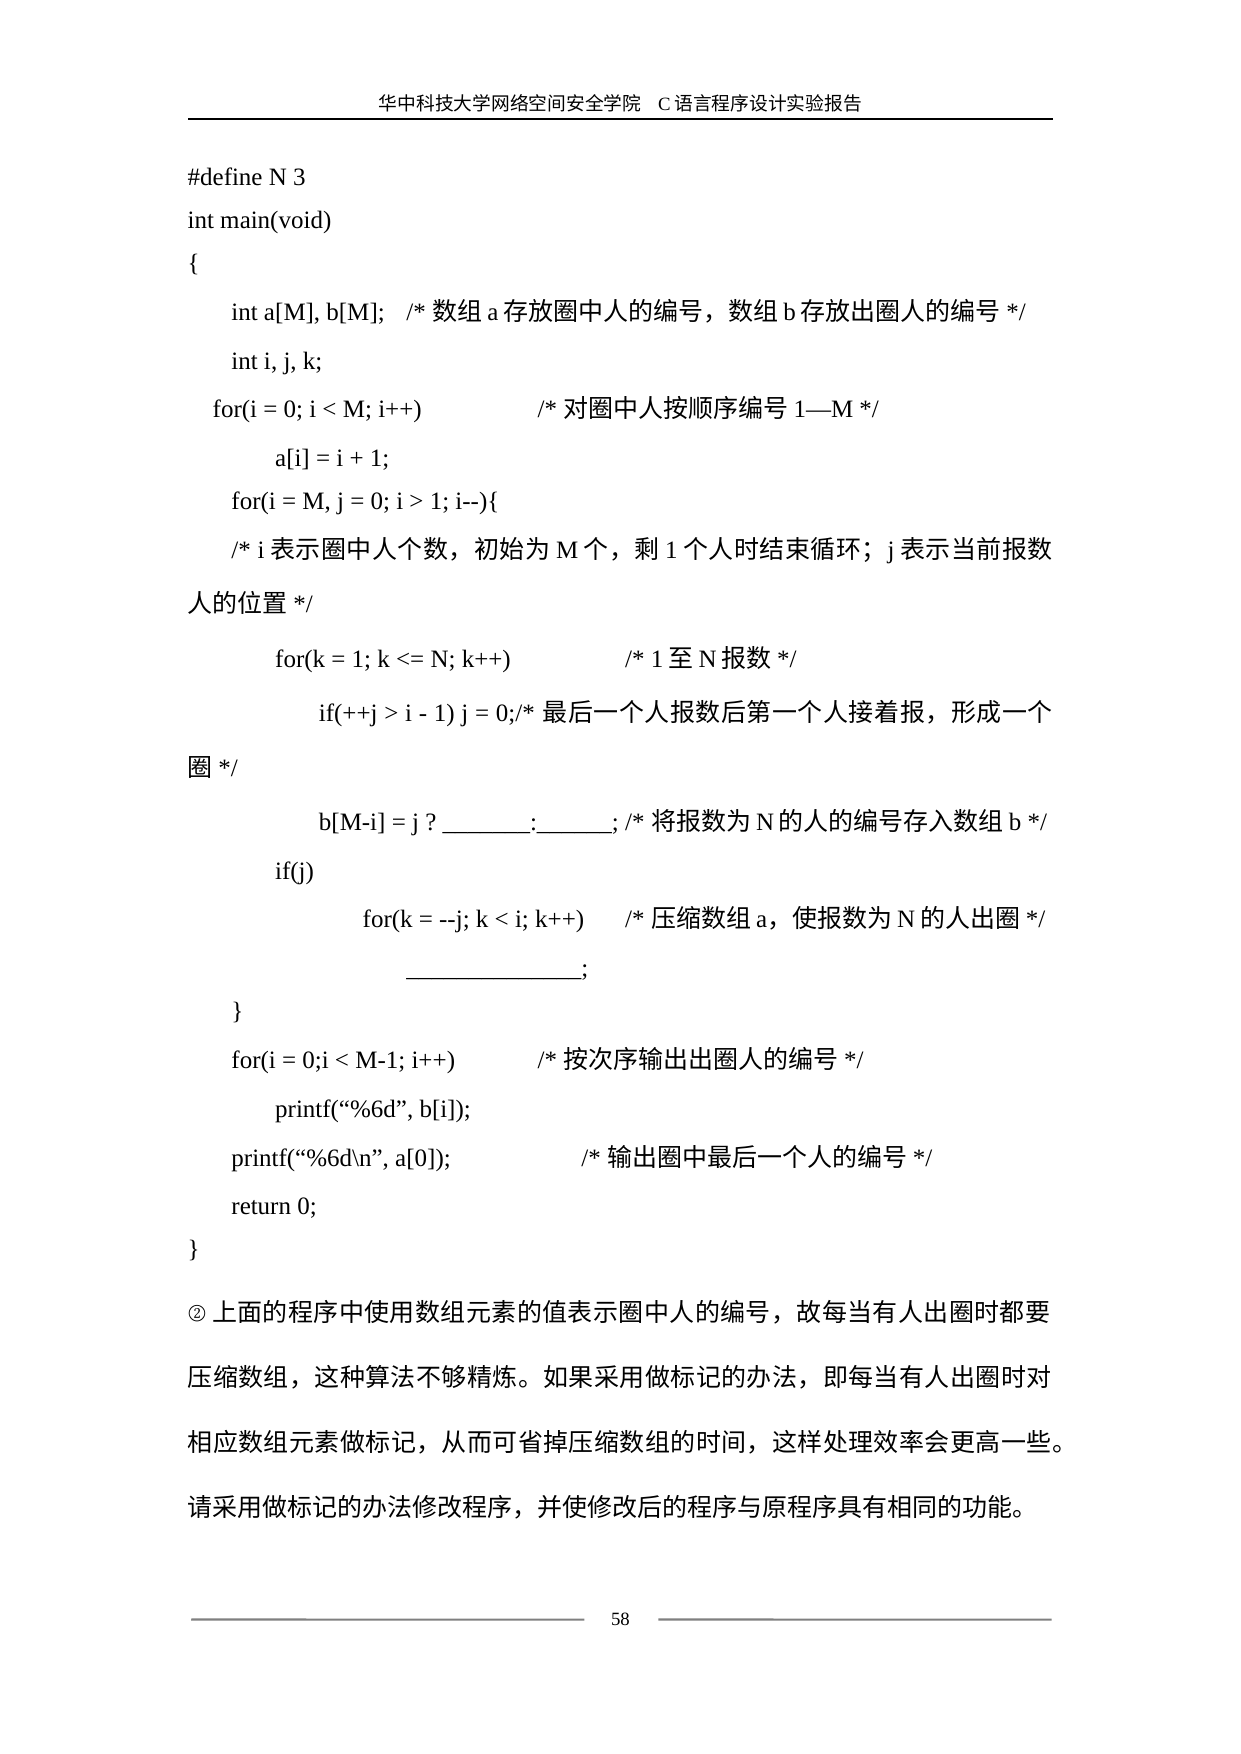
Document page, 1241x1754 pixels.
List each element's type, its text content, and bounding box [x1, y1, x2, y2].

text ②上面的程序中使用数组元素的值表示圈中人的编号，故每当有人出圈时都要压缩数组，这种算法不够精炼。如果采用做标记的办法，即每当有人出圈时对相应数组元素做标记，从而可省掉压缩数组的时间，这样处理效率会更高一些。请采用做标记的办法修改程序，并使修改后的程序与原程序具有相同的功能。 [187, 1278, 1053, 1538]
text } [187, 996, 1053, 1025]
text ______________; [187, 953, 1053, 982]
text for(k = 1; k <= N; k++) /* 1至N报数 */ [187, 638, 1053, 674]
text for(k = --j; k < i; k++) /* 压缩数组a，使报数为N的人出圈 */ [187, 899, 1053, 935]
text printf(“%6d\n”, a[0]); /* 输出圈中最后一个人的编号 */ [187, 1137, 1053, 1173]
text int a[M], b[M]; /* 数组a存放圈中人的编号，数组b存放出圈人的编号 */ [187, 291, 1053, 328]
text return 0; [187, 1191, 1053, 1220]
text b[M-i] = j ? _______:______; /* 将报数为N的人的编号存入数组b */ [187, 801, 1053, 838]
text a[i] = i + 1; [187, 443, 1053, 472]
text { [187, 248, 1053, 277]
text if(++j > i - 1) j = 0;/* 最后一个人报数后第一个人接着报，形成一个圈 */ [187, 693, 1053, 783]
text if(j) [187, 856, 1053, 884]
text for(i = M, j = 0; i > 1; i--){ [187, 486, 1053, 515]
text #define N 3 [187, 162, 1053, 191]
text /* i表示圈中人个数，初始为M个，剩1个人时结束循环；j表示当前报数人的位置 */ [187, 529, 1053, 620]
text printf(“%6d”, b[i]); [187, 1094, 1053, 1123]
text int main(void) [187, 205, 1053, 234]
text int i, j, k; [187, 346, 1053, 374]
text for(i = 0;i < M-1; i++) /* 按次序输出出圈人的编号 */ [187, 1039, 1053, 1076]
text for(i = 0; i < M; i++) /* 对圈中人按顺序编号1—M */ [187, 389, 1053, 425]
text } [187, 1234, 1053, 1263]
